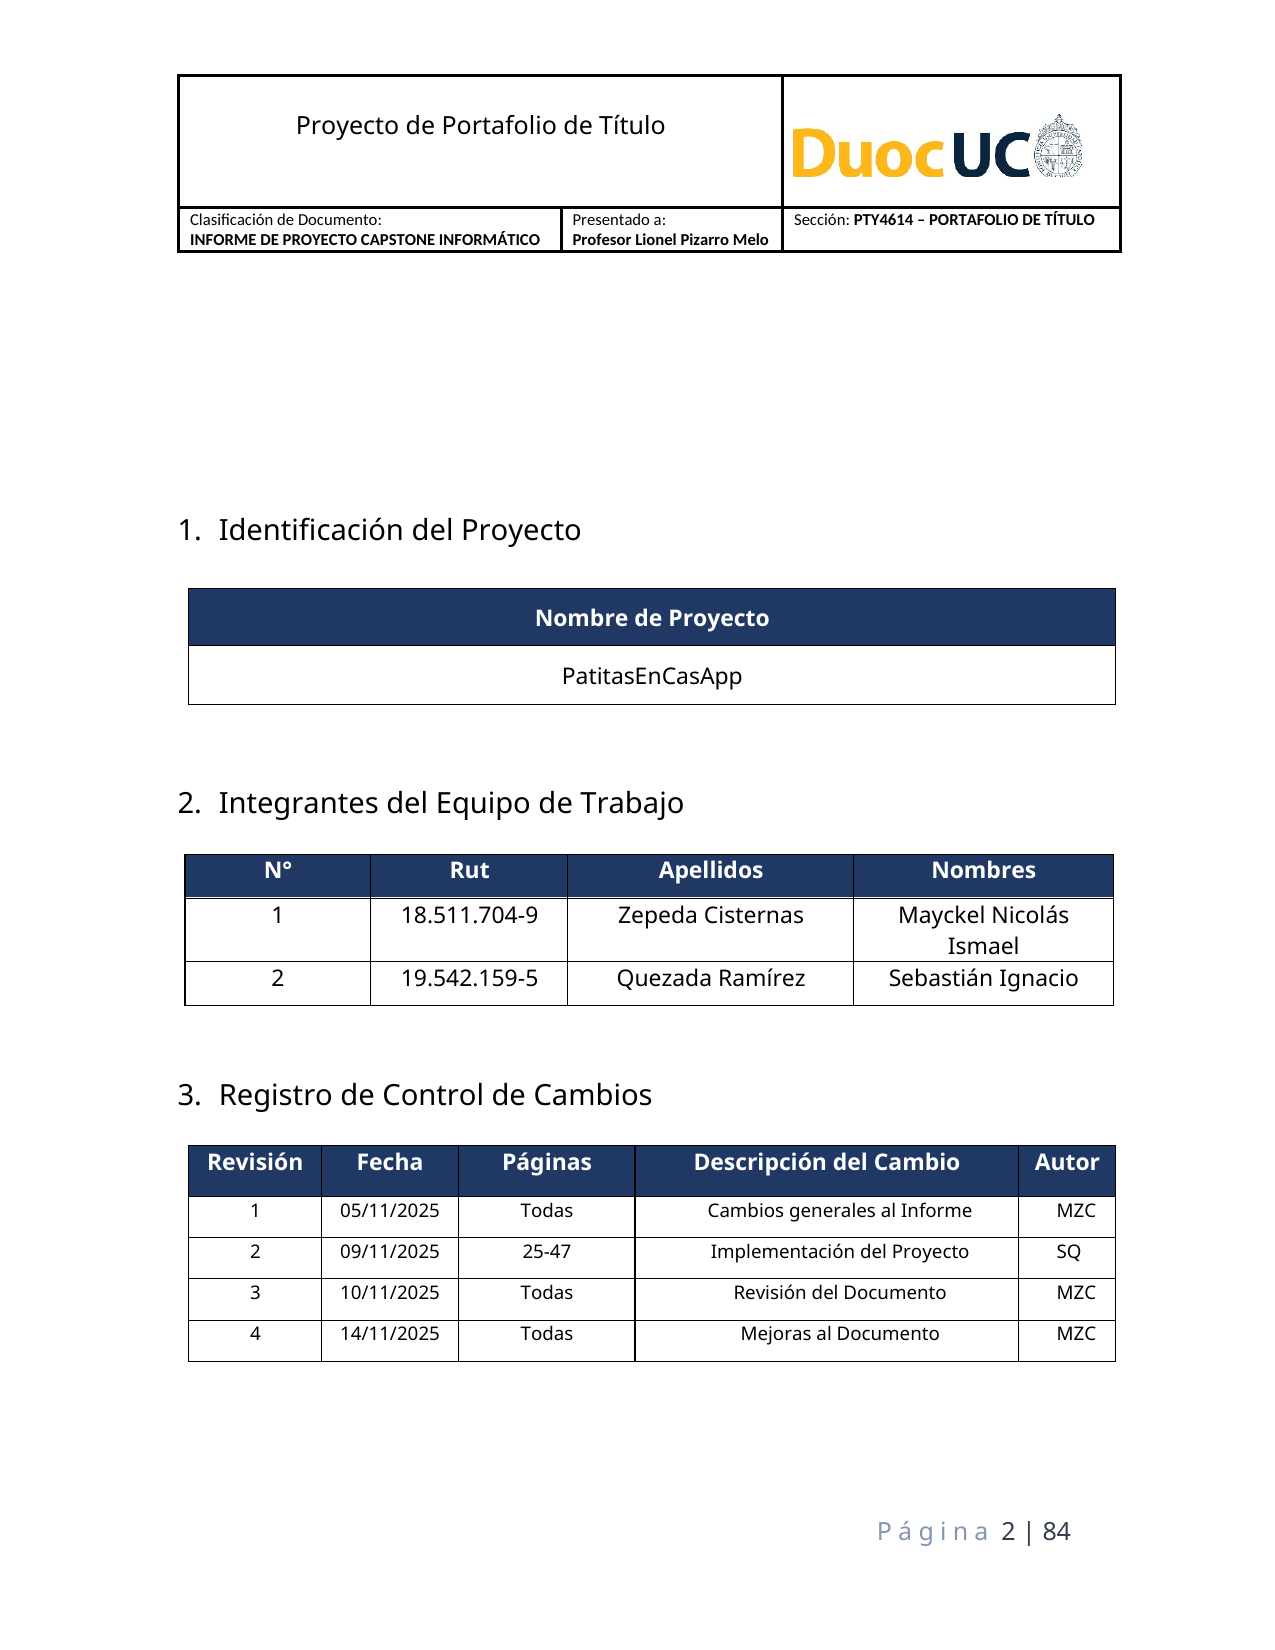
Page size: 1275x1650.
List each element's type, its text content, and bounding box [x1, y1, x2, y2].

table_cell 19.542.159-5 [371, 962, 567, 1005]
table_cell Implementación del Proyecto [636, 1238, 1018, 1278]
table_cell Cambios generales al Informe [636, 1197, 1018, 1237]
table_cell Todas [459, 1197, 634, 1237]
table_cell 09/11/2025 [322, 1238, 458, 1278]
table_cell Mejoras al Documento [636, 1321, 1018, 1361]
table_cell 4 [189, 1321, 321, 1361]
table_cell PatitasEnCasApp [189, 646, 1115, 704]
table_cell 1 [189, 1197, 321, 1237]
table_cell 2 [186, 962, 370, 1005]
table_header Revisión [189, 1146, 321, 1196]
table_header Autor [1019, 1146, 1115, 1196]
table_cell MZC [1019, 1321, 1115, 1361]
list Registro de Control de Cambios [177, 1074, 1098, 1113]
table_cell 05/11/2025 [322, 1197, 458, 1237]
table_cell 18.511.704-9 [371, 899, 567, 961]
list Integrantes del Equipo de Trabajo [177, 782, 1098, 822]
table_cell Mayckel Nicolás Ismael [854, 899, 1113, 961]
picture [791, 113, 1083, 176]
table_header Apellidos [568, 855, 853, 897]
table_cell SQ [1019, 1238, 1115, 1278]
table_header Descripción del Cambio [636, 1146, 1018, 1196]
table_header Fecha [322, 1146, 458, 1196]
table_header N° [186, 855, 370, 897]
table_cell MZC [1019, 1279, 1115, 1319]
table_cell 1 [186, 899, 370, 961]
table_cell 10/11/2025 [322, 1279, 458, 1319]
table_cell Todas [459, 1279, 634, 1319]
table_cell 2 [189, 1238, 321, 1278]
table_header Rut [371, 855, 567, 897]
table_header Nombre de Proyecto [189, 589, 1115, 645]
table_cell Quezada Ramírez [568, 962, 853, 1005]
table_cell Todas [459, 1321, 634, 1361]
list Identificación del Proyecto [177, 509, 1098, 548]
table_cell Sebastián Ignacio [854, 962, 1113, 1005]
table_cell 25-47 [459, 1238, 634, 1278]
table_cell 14/11/2025 [322, 1321, 458, 1361]
table_cell Revisión del Documento [636, 1279, 1018, 1319]
table_cell MZC [1019, 1197, 1115, 1237]
table_cell 3 [189, 1279, 321, 1319]
table_header Páginas [459, 1146, 634, 1196]
table_cell Zepeda Cisternas [568, 899, 853, 961]
table_header Nombres [854, 855, 1113, 897]
